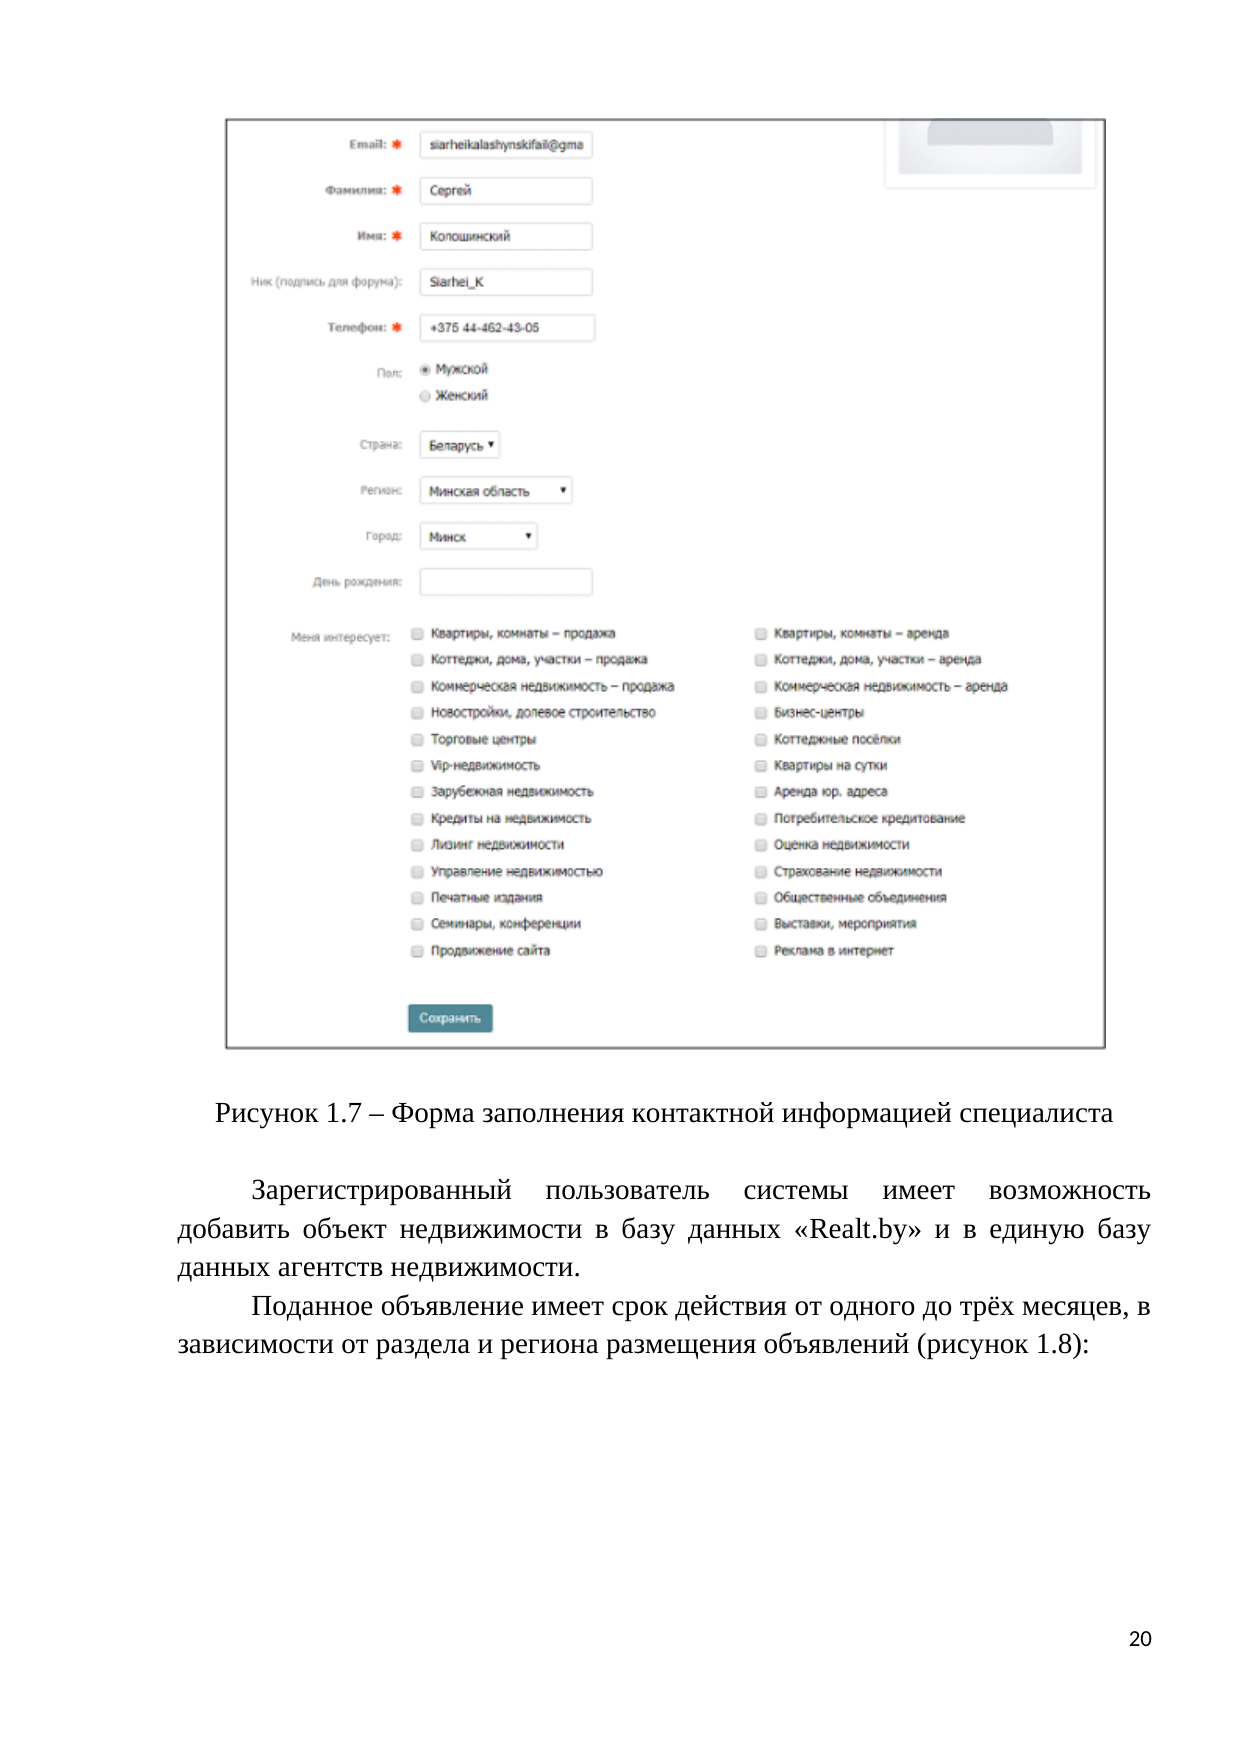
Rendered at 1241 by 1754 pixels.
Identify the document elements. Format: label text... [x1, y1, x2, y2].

list Зарегистрированный пользователь системы имеет возможность добавить объект недвижимости в базу данных «Realt.by» и в единую базу данных агентств недвижимости. [177, 1172, 1152, 1283]
list Рисунок 1.7 – Форма заполнения контактной информацией специалиста [177, 1095, 1152, 1129]
list Поданное объявление имеет срок действия от одного до трёх месяцев, в зависимости от раздела и региона размещения объявлений (рисунок 1.8): [177, 1288, 1152, 1360]
picture [223, 118, 1106, 1053]
